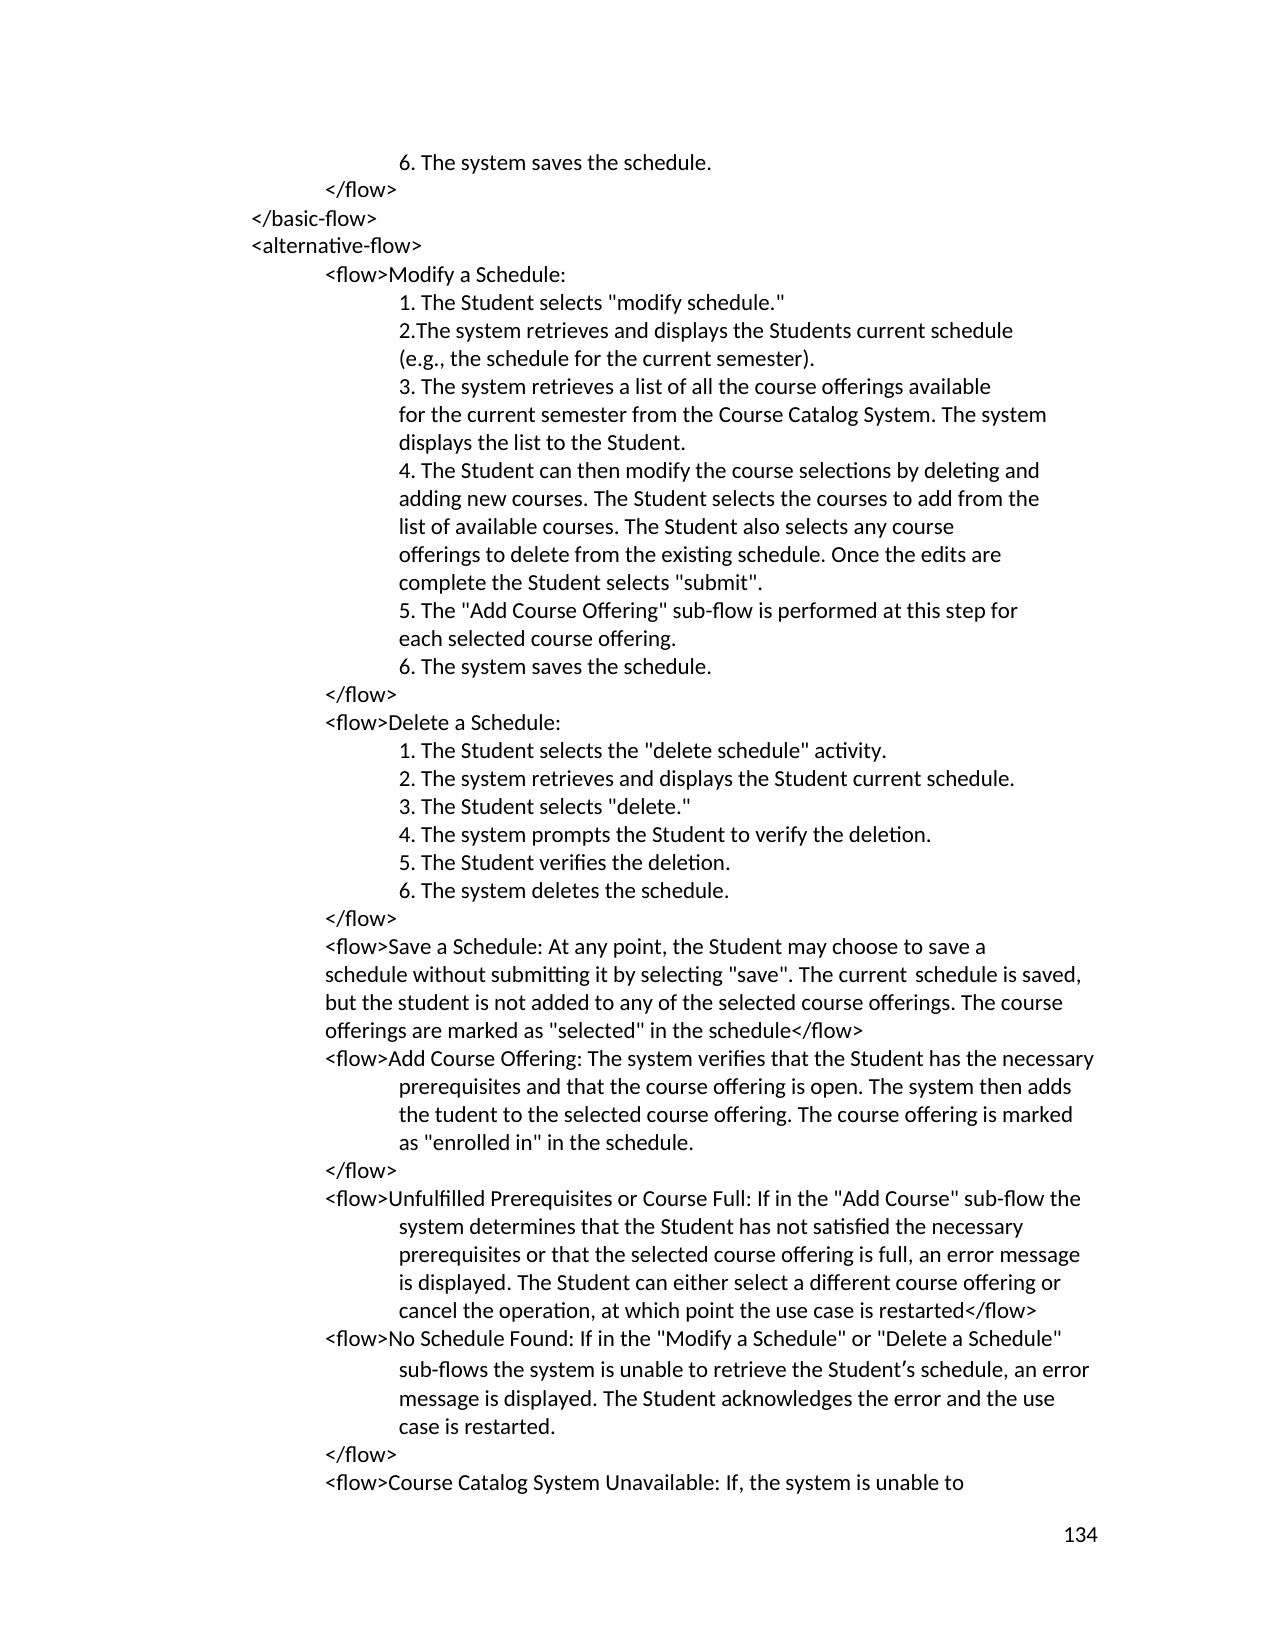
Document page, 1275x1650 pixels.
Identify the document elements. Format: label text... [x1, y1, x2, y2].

text 6. The system deletes the schedule. [177, 876, 1098, 904]
text 1. The Student selects the "delete schedule" activity. [177, 736, 1098, 764]
text <flow>Modify a Schedule: [177, 260, 1098, 288]
text 6. The system saves the schedule. [177, 652, 1098, 680]
text complete the Student selects "submit". [177, 568, 1098, 596]
text </flow> [177, 176, 1098, 204]
text <flow>Delete a Schedule: [177, 708, 1098, 736]
text </flow> [177, 904, 1098, 932]
text displays the list to the Student. [177, 428, 1098, 456]
text 2.The system retrieves and displays the Students current schedule [177, 316, 1098, 344]
text (e.g., the schedule for the current semester). [177, 344, 1098, 372]
text 1. The Student selects "modify schedule." [177, 288, 1098, 316]
text adding new courses. The Student selects the courses to add from the [177, 484, 1098, 512]
text 5. The Student verifies the deletion. [177, 848, 1098, 876]
text list of available courses. The Student also selects any course [177, 512, 1098, 540]
text 3. The Student selects "delete." [177, 792, 1098, 820]
text for the current semester from the Course Catalog System. The system [177, 400, 1098, 428]
text </basic-flow> [177, 204, 1098, 232]
text 6. The system saves the schedule. [177, 148, 1098, 176]
text </flow> [177, 1440, 1098, 1468]
text 4. The system prompts the Student to verify the deletion. [177, 820, 1098, 848]
text <flow>Course Catalog System Unavailable: If, the system is unable to [177, 1468, 1098, 1496]
text <flow>Add Course Offering: The system verifies that the Student has the necessary prerequisites and that the course offering is open. The system then adds the tudent to the selected course offering. The course offering is marked as "enrolled in" in the schedule. [177, 1044, 1098, 1156]
text 4. The Student can then modify the course selections by deleting and [177, 456, 1098, 484]
text offerings to delete from the existing schedule. Once the edits are [177, 540, 1098, 568]
text <flow>Unfulfilled Prerequisites or Course Full: If in the "Add Course" sub-flow the system determines that the Student has not satisfied the necessary prerequisites or that the selected course offering is full, an error message is displayed. The Student can either select a different course offering or cancel the operation, at which point the use case is restarted</flow> <flow>No Schedule Found: If in the "Modify a Schedule" or "Delete a Schedule" sub-flows the system is unable to retrieve the Student’s schedule, an error message is displayed. The Student acknowledges the error and the use case is restarted. [177, 1184, 1098, 1440]
text <flow>Save a Schedule: At any point, the Student may choose to save a schedule without submitting it by selecting "save". The current schedule is saved, but the student is not added to any of the selected course offerings. The course offerings are marked as "selected" in the schedule</flow> [177, 932, 1098, 1044]
text </flow> [177, 1156, 1098, 1184]
text 3. The system retrieves a list of all the course offerings available [177, 372, 1098, 400]
text <alternative-flow> [177, 232, 1098, 260]
text </flow> [177, 680, 1098, 708]
text 2. The system retrieves and displays the Student current schedule. [177, 764, 1098, 792]
text 5. The "Add Course Offering" sub-flow is performed at this step for each selected course offering. [177, 596, 1098, 652]
